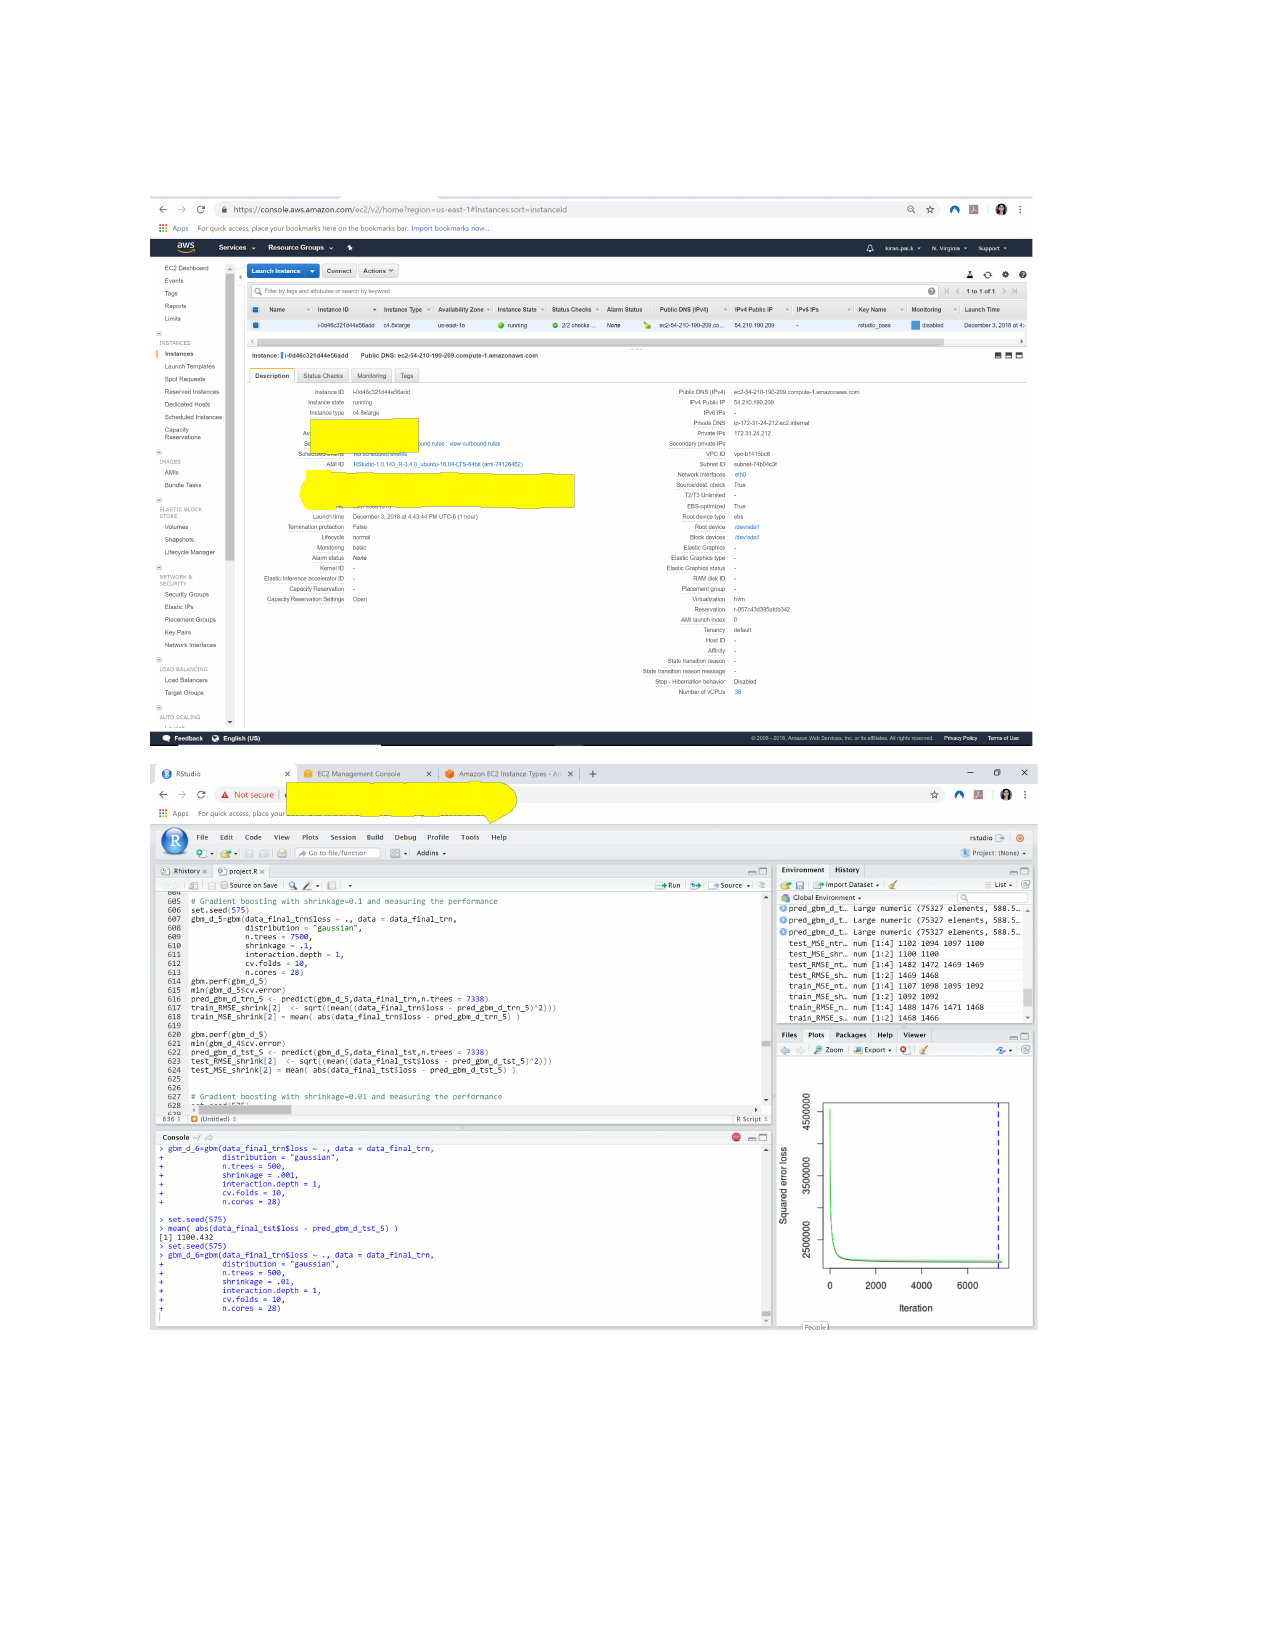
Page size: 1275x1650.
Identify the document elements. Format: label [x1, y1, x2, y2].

picture [150, 764, 1038, 1330]
picture [150, 196, 1033, 746]
